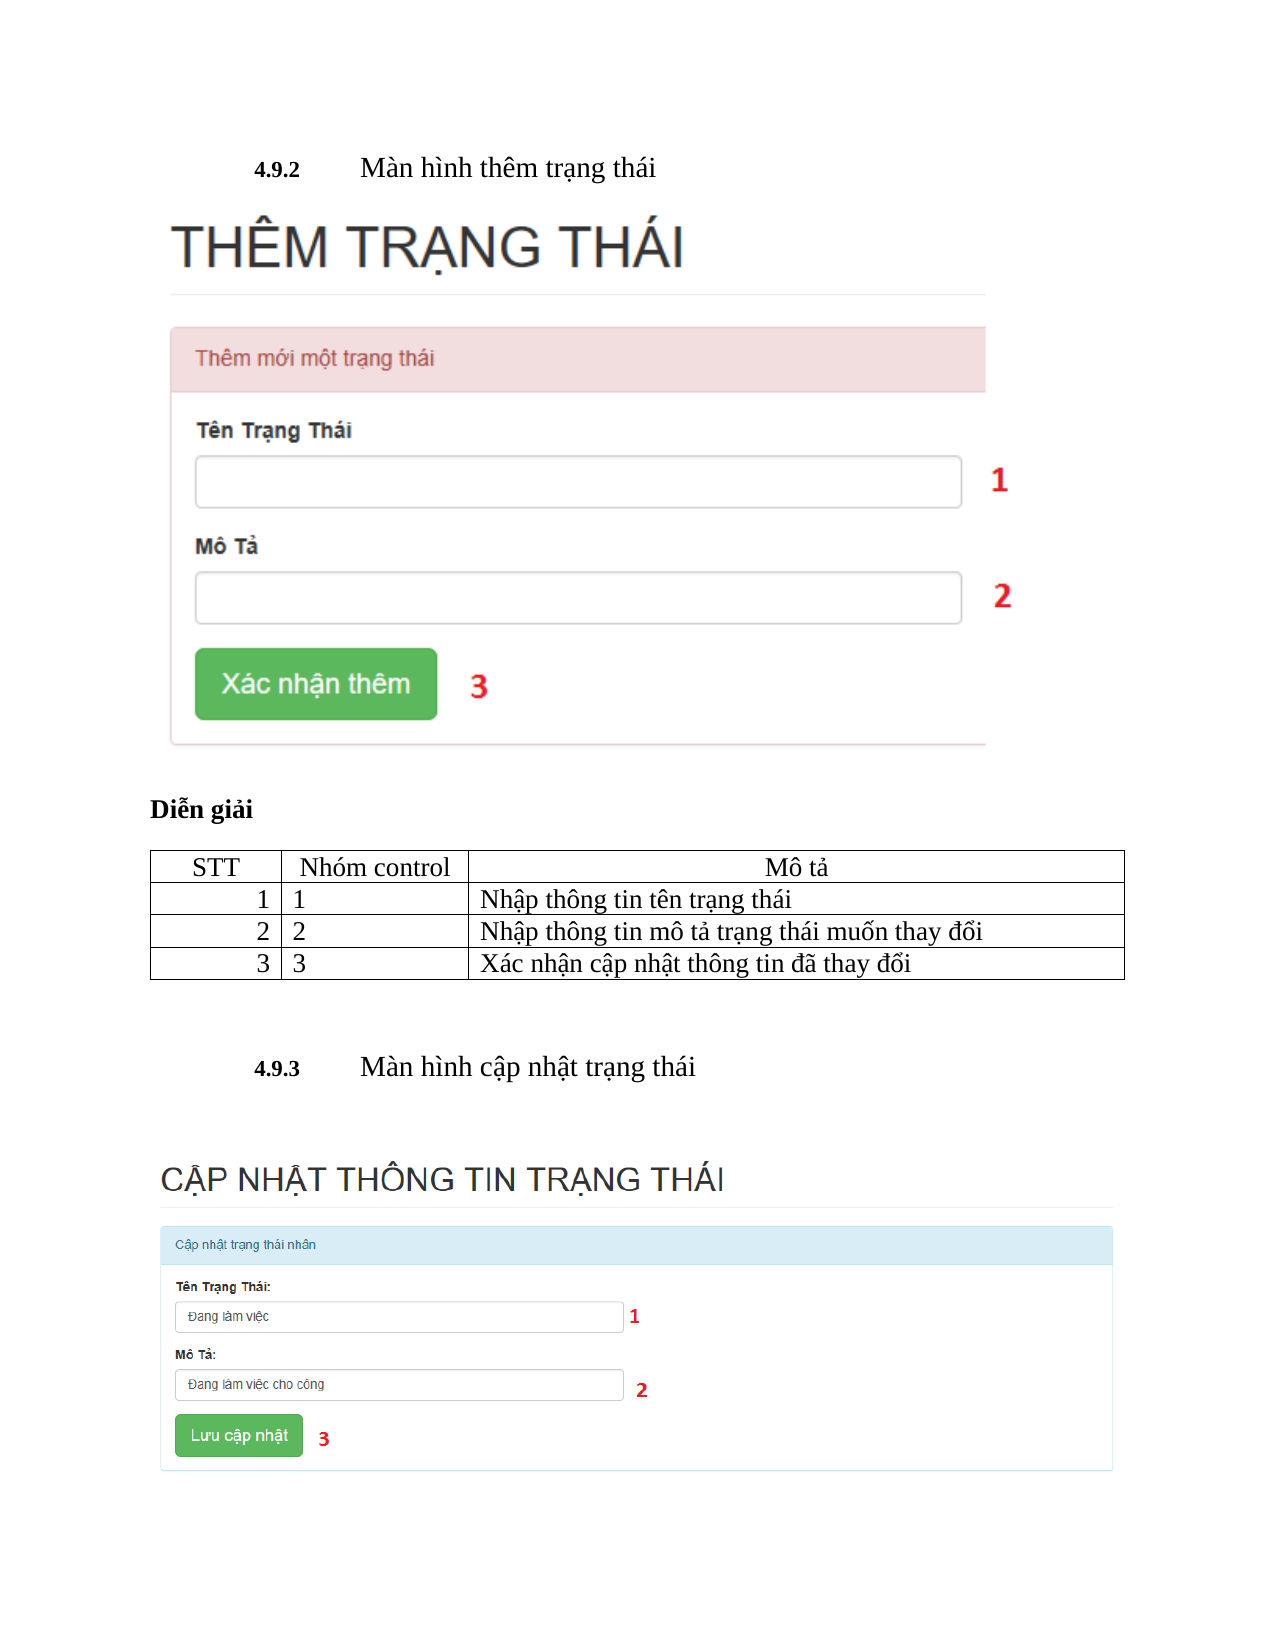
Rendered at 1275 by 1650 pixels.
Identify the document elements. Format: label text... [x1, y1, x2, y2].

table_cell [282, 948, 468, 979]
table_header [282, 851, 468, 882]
picture [150, 1156, 1123, 1480]
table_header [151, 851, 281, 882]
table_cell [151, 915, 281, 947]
picture [150, 201, 1061, 769]
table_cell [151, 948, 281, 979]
text Màn hình cập nhật trạng thái [300, 1049, 1125, 1082]
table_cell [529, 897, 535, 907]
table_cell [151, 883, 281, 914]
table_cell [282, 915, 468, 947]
text Diễn giải [150, 793, 1125, 824]
text Màn hình thêm trạng thái [300, 150, 1125, 183]
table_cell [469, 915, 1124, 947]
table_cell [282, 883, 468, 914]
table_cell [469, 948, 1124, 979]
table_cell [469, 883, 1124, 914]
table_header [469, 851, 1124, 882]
